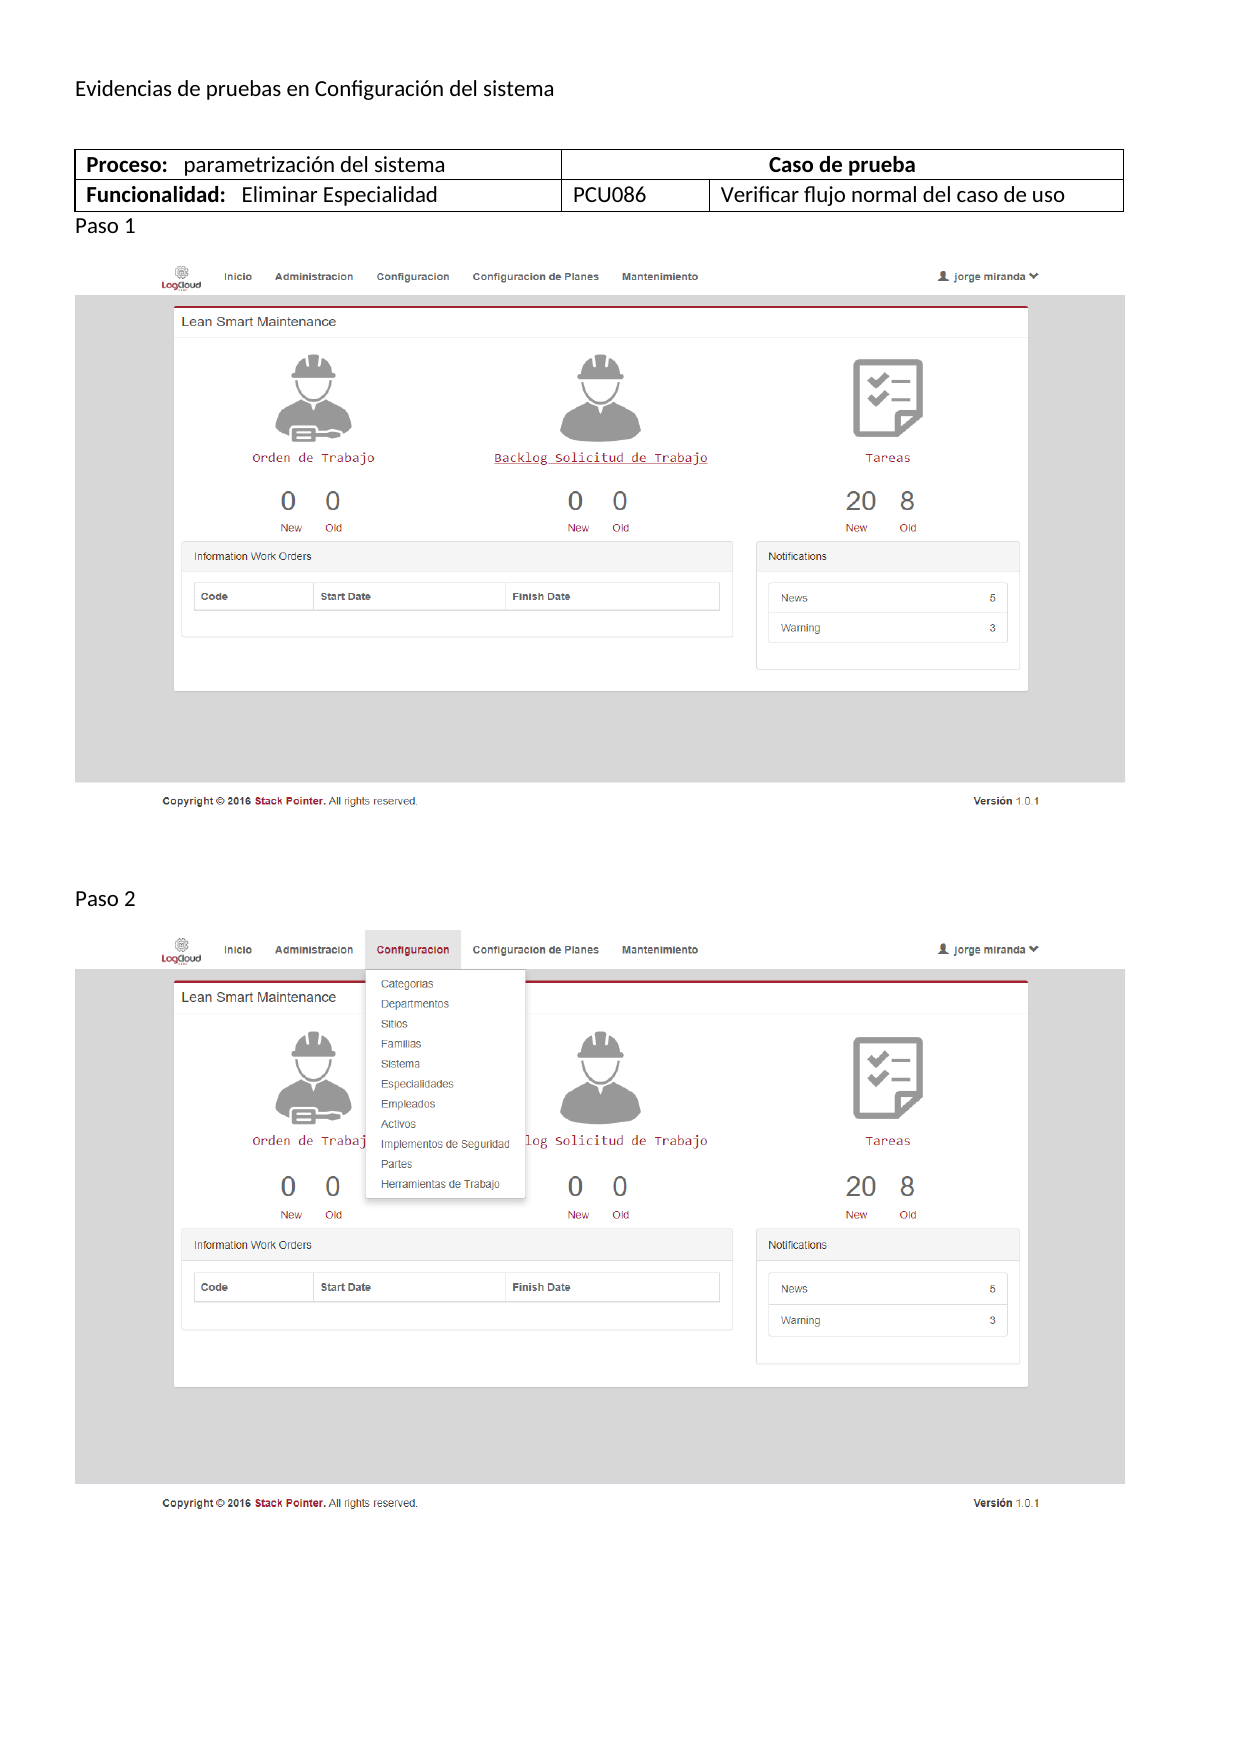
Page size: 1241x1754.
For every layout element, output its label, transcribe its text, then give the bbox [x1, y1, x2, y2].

text Paso 2 [75, 884, 1165, 912]
table_cell PCU086 [562, 180, 709, 211]
text Paso 1 [75, 212, 1165, 240]
table_cell Verificar flujo normal del caso de uso [710, 180, 1123, 211]
table_header Proceso: parametrización del sistema [76, 150, 561, 179]
picture [75, 258, 1125, 818]
picture [75, 930, 1125, 1521]
table_header Caso de prueba [562, 150, 1123, 179]
table_cell Funcionalidad: Eliminar Especialidad [76, 180, 561, 211]
